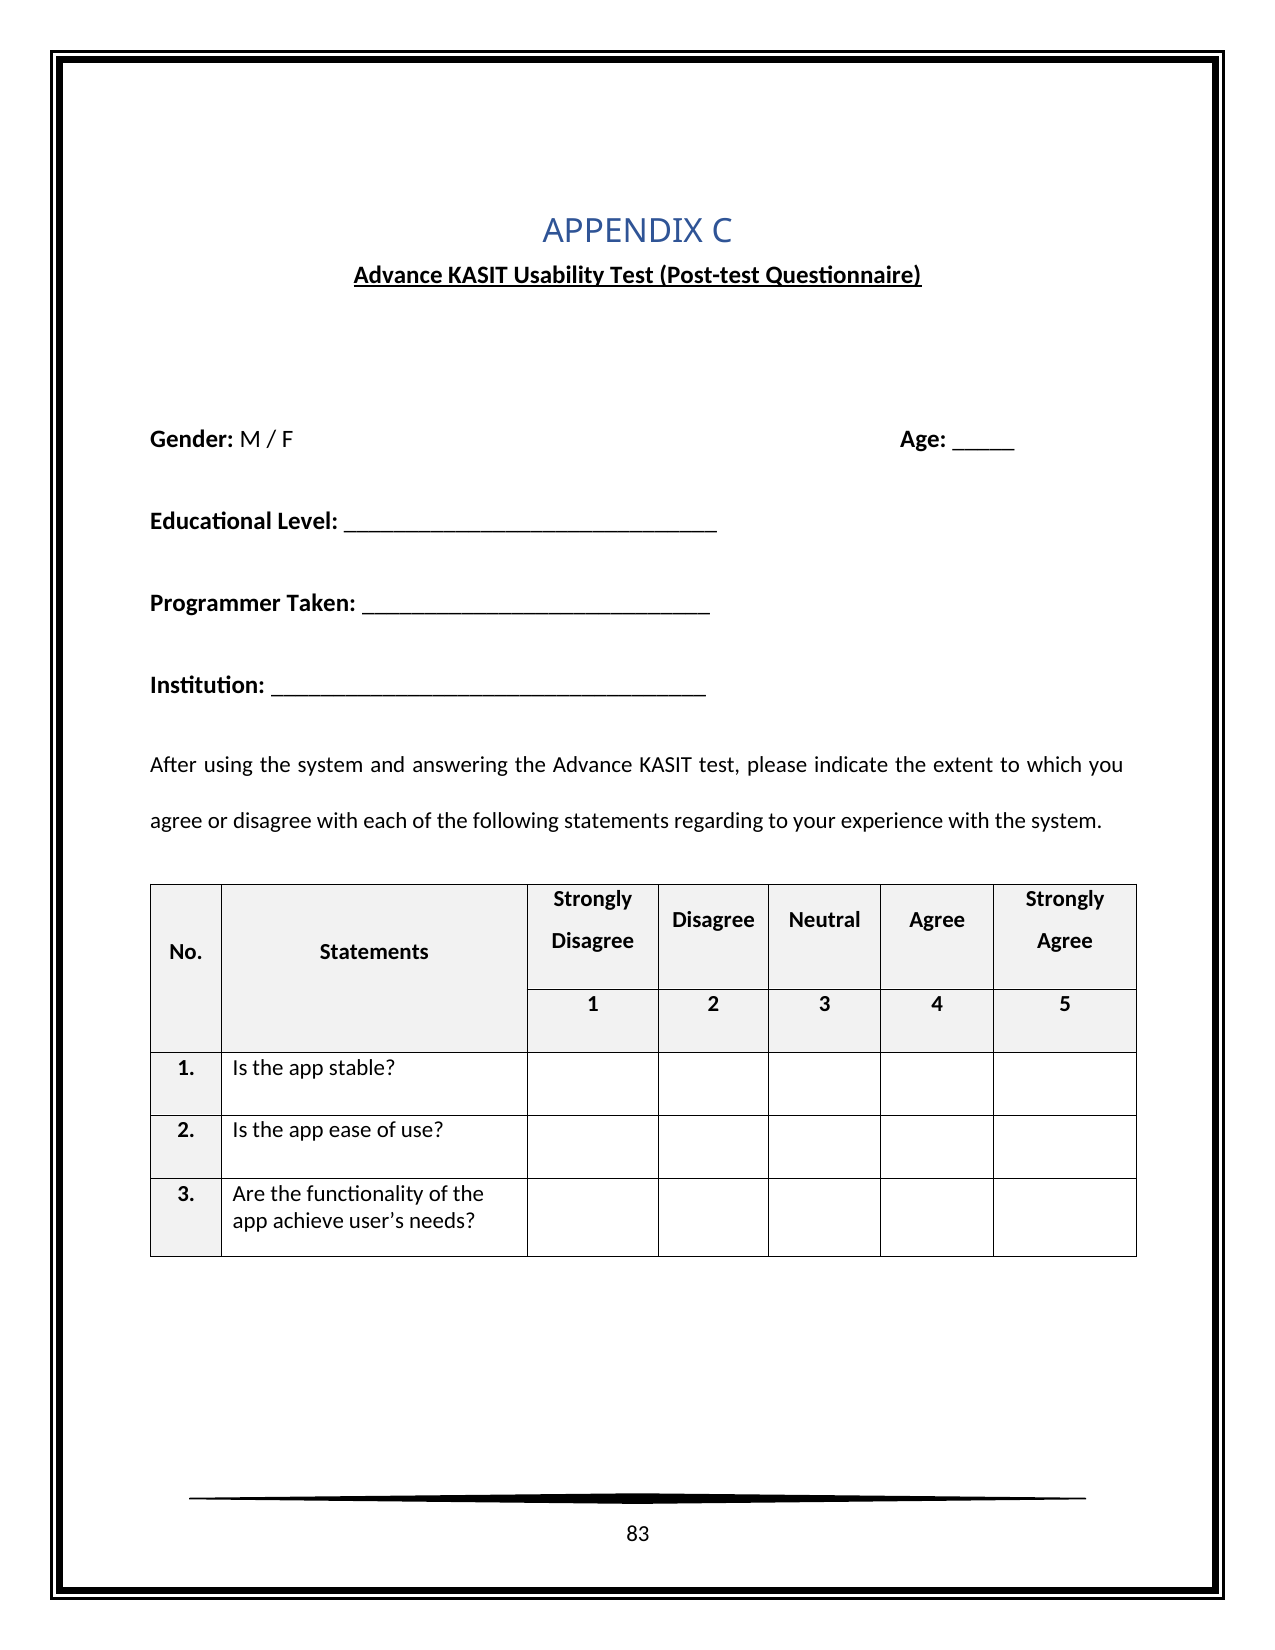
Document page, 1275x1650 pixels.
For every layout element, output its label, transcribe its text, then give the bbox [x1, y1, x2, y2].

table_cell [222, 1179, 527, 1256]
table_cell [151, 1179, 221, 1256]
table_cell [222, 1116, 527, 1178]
text After using the system and answering the Advance KASIT test, please indicate the extent to which you agree or disagree with each of the following statements regarding to your experience with the system. [150, 751, 1125, 835]
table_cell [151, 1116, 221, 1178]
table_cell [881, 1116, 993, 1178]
text Gender: M / F Age: _____ [150, 423, 1125, 454]
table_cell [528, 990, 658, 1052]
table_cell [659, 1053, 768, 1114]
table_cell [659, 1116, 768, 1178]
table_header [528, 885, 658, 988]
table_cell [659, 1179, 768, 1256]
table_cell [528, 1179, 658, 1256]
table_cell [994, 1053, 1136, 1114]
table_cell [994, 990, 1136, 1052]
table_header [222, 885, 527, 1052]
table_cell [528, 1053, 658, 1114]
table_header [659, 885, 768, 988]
text Institution: ___________________________________ [150, 669, 1125, 699]
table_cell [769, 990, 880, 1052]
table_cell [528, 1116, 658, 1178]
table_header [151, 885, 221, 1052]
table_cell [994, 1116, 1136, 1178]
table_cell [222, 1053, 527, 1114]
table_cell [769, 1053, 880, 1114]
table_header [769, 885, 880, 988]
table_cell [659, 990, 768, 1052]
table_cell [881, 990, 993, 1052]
text Educational Level: ______________________________ [150, 505, 1125, 536]
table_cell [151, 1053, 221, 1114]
subtitle APPENDIX C [150, 207, 1125, 253]
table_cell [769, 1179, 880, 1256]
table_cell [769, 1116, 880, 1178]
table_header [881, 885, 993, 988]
text Programmer Taken: ____________________________ [150, 587, 1125, 617]
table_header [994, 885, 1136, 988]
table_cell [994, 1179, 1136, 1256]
text Advance KASIT Usability Test (Post-test Questionnaire) [150, 259, 1125, 290]
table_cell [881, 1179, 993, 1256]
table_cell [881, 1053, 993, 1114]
